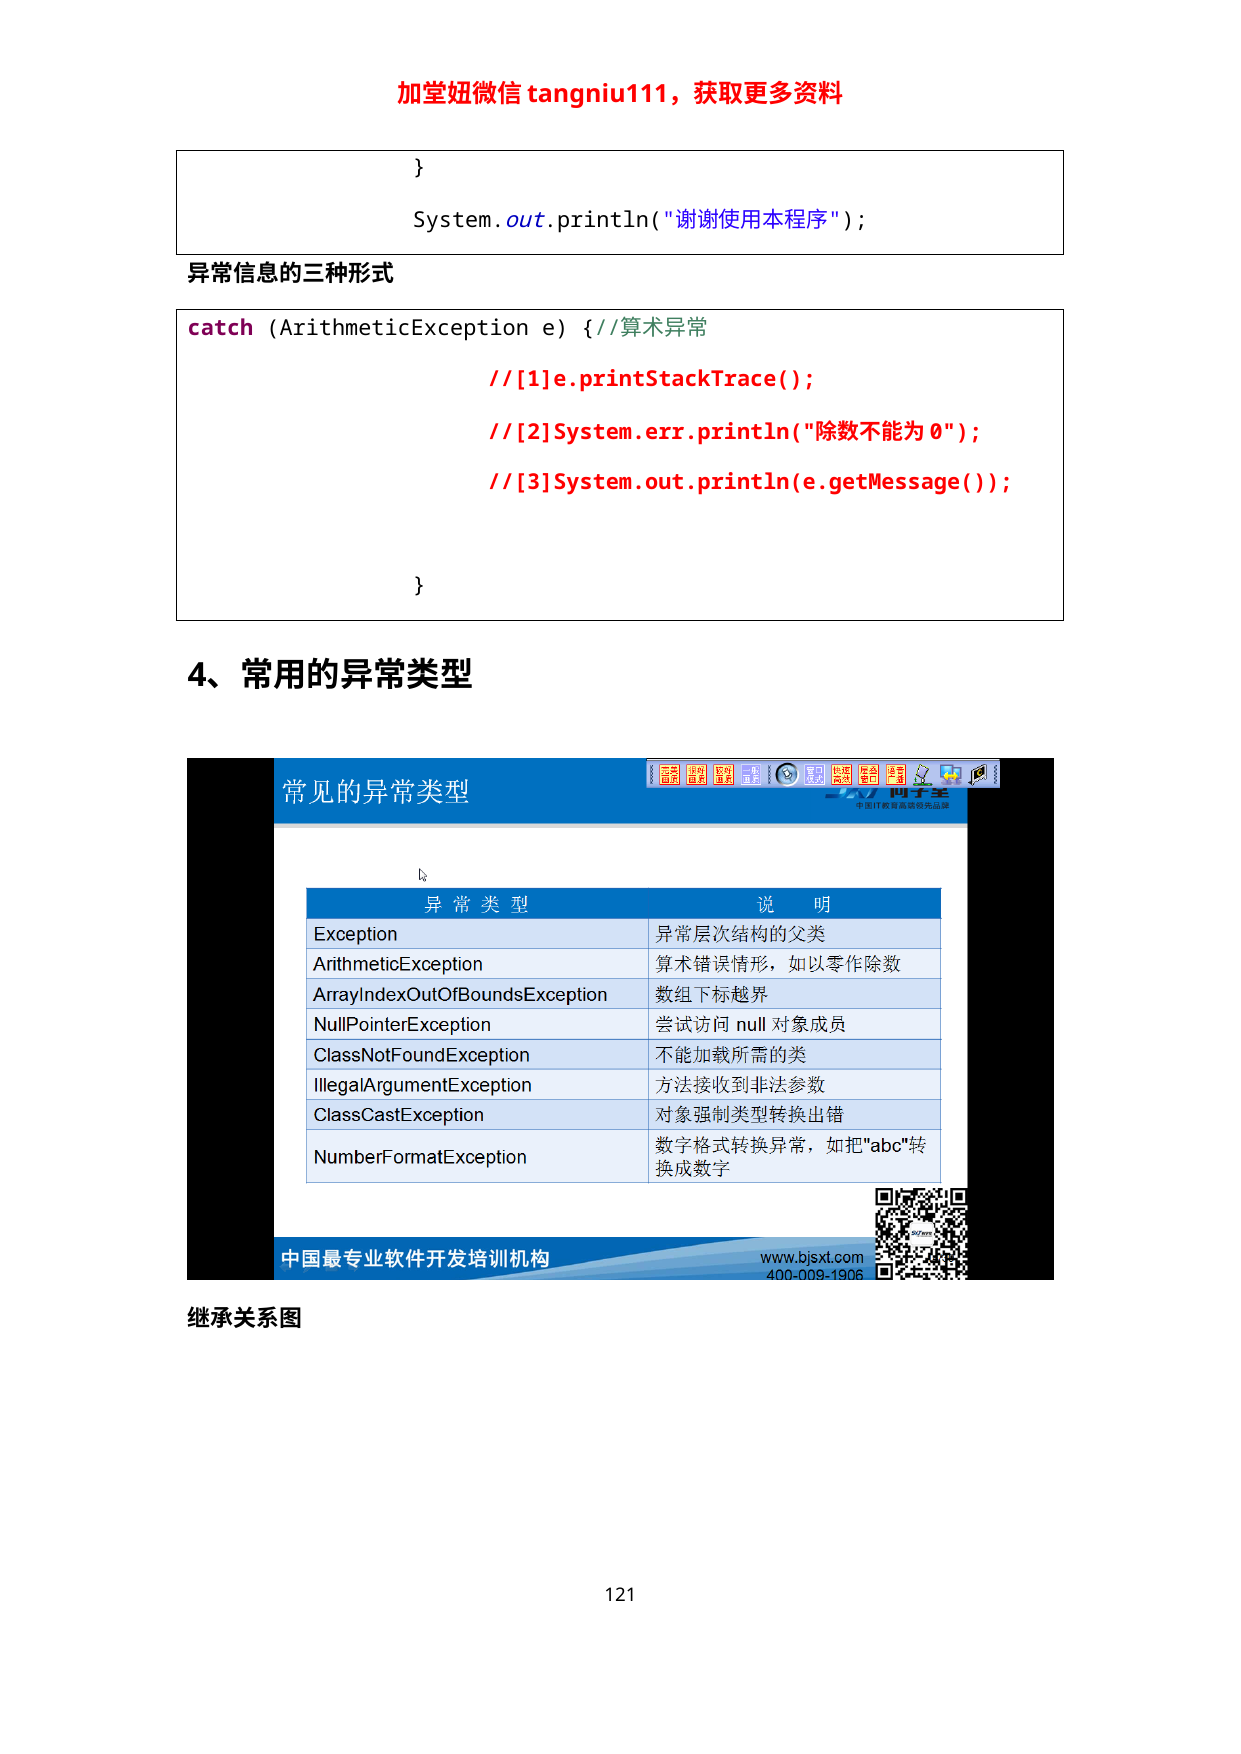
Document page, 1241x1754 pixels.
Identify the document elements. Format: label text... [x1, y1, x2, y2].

text 异常信息的三种形式 [187, 255, 1053, 288]
subtitle 4、常用的异常类型 [187, 648, 1053, 696]
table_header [177, 151, 1063, 254]
table_header catch (ArithmeticException e) {//算术异常 //[1]e.printStackTrace(); //[2]System.err.println("除数不能为0"); //[3]System.out.println(e.getMessage()); } [177, 310, 1063, 619]
picture [187, 758, 1054, 1280]
text 继承关系图 [187, 1300, 1053, 1333]
